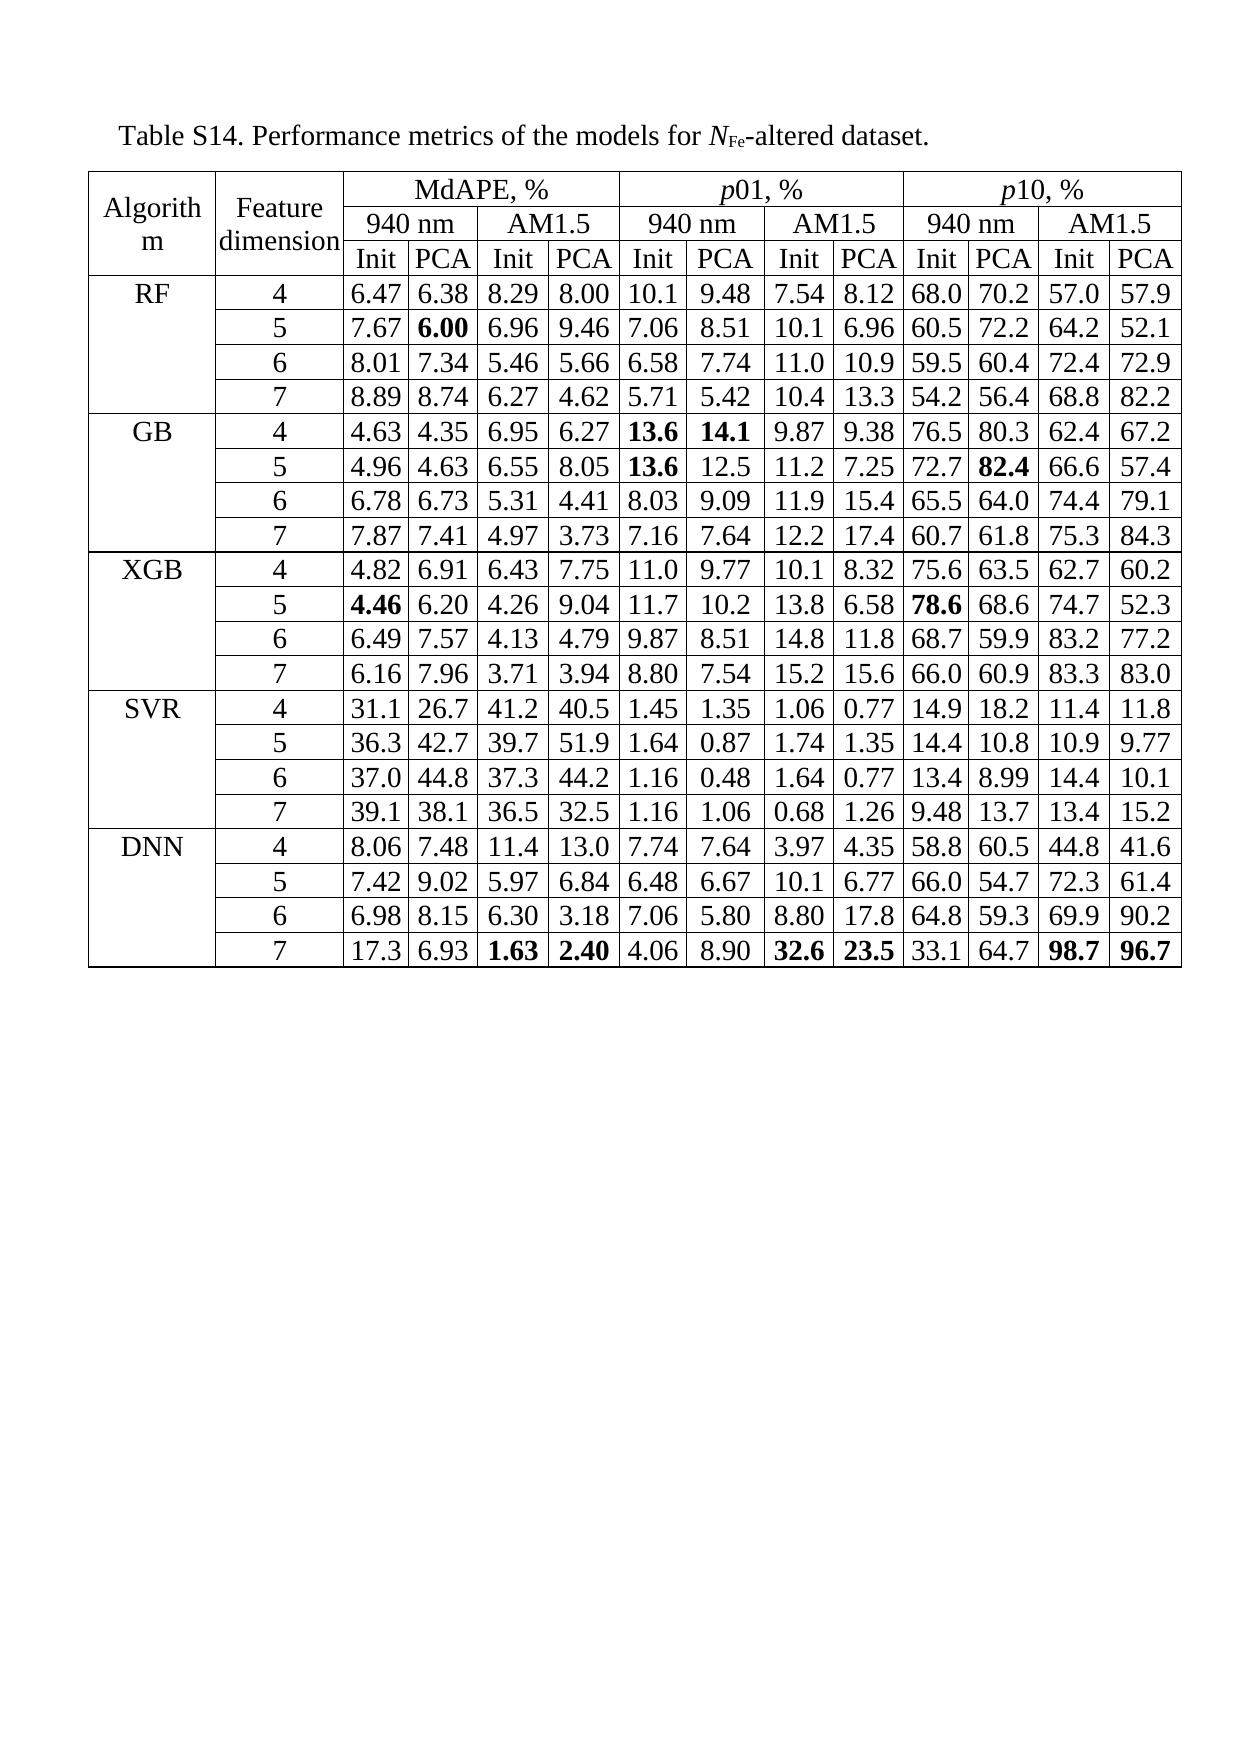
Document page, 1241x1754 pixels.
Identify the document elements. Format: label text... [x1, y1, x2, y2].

table_cell 10.9 [1039, 725, 1109, 759]
table_cell 15.2 [765, 656, 833, 690]
table_cell 9.38 [834, 414, 903, 448]
table_cell 6.91 [409, 553, 477, 586]
table_cell 9.87 [620, 622, 686, 655]
table_cell 12.2 [765, 518, 833, 551]
table_cell 26.7 [409, 691, 477, 724]
table_cell 8.01 [344, 345, 408, 378]
table_cell 6.93 [409, 933, 477, 966]
table_cell 10.1 [765, 864, 833, 897]
table_cell 77.2 [1110, 622, 1181, 655]
table_cell 44.8 [409, 760, 477, 793]
table_cell 58.8 [904, 829, 968, 863]
table_cell 14.8 [765, 622, 833, 655]
table_cell 10.1 [765, 310, 833, 344]
table_cell PCA [409, 241, 477, 275]
table_cell 4 [216, 414, 343, 448]
table_cell 8.00 [549, 276, 619, 309]
table_cell 64.8 [904, 898, 968, 932]
table_cell 5.97 [478, 864, 548, 897]
table_cell 8.90 [687, 933, 764, 966]
table_cell 10.1 [1110, 760, 1181, 793]
table_cell 62.7 [1039, 553, 1109, 586]
table_cell 1.63 [478, 933, 548, 966]
table_cell 10.4 [765, 380, 833, 413]
table_cell 4.06 [620, 933, 686, 966]
table_cell 6.27 [478, 380, 548, 413]
table_cell 52.1 [1110, 310, 1181, 344]
table_cell 1.45 [620, 691, 686, 724]
table_cell 60.9 [969, 656, 1038, 690]
table_header MdAPE, % [344, 172, 619, 206]
table_cell 62.4 [1039, 414, 1109, 448]
table_cell 9.04 [549, 587, 619, 621]
table_cell 9.77 [687, 553, 764, 586]
table_cell 15.2 [1110, 795, 1181, 828]
table_cell 33.1 [904, 933, 968, 966]
table_cell 1.26 [834, 795, 903, 828]
table_cell 7.16 [620, 518, 686, 551]
table_cell 69.9 [1039, 898, 1109, 932]
table_cell 6.98 [344, 898, 408, 932]
table_cell 7 [216, 380, 343, 413]
table_cell 9.77 [1110, 725, 1181, 759]
table_cell 6.43 [478, 553, 548, 586]
table_cell 66.0 [904, 656, 968, 690]
table_cell 64.2 [1039, 310, 1109, 344]
table_cell 13.4 [1039, 795, 1109, 828]
table_cell 6 [216, 345, 343, 378]
table_cell 3.18 [549, 898, 619, 932]
table_cell 7.34 [409, 345, 477, 378]
table_cell 96.7 [1110, 933, 1181, 966]
table_cell 7 [216, 795, 343, 828]
table_cell 4.13 [478, 622, 548, 655]
table_cell 940 nm [904, 207, 1038, 240]
table_cell 7.42 [344, 864, 408, 897]
table_cell 7.06 [620, 310, 686, 344]
table_cell 64.0 [969, 483, 1038, 517]
table_cell RF [89, 276, 215, 413]
table_header p01, % [620, 172, 903, 206]
table_cell 4.41 [549, 483, 619, 517]
table_cell 11.8 [1110, 691, 1181, 724]
table_cell 1.06 [765, 691, 833, 724]
table_cell 4.82 [344, 553, 408, 586]
table_cell 57.0 [1039, 276, 1109, 309]
table_cell AM1.5 [765, 207, 903, 240]
table_cell 39.7 [478, 725, 548, 759]
table_cell 14.4 [904, 725, 968, 759]
table_cell 13.0 [549, 829, 619, 863]
table_cell 68.0 [904, 276, 968, 309]
table_cell 60.4 [969, 345, 1038, 378]
table_cell 14.1 [687, 414, 764, 448]
table_cell 6.96 [834, 310, 903, 344]
table_cell PCA [969, 241, 1038, 275]
table_cell 65.5 [904, 483, 968, 517]
table_cell 83.0 [1110, 656, 1181, 690]
table_cell 40.5 [549, 691, 619, 724]
table_cell 68.7 [904, 622, 968, 655]
table_cell XGB [89, 553, 215, 690]
table_cell 68.8 [1039, 380, 1109, 413]
table_cell 7 [216, 656, 343, 690]
table_cell 70.2 [969, 276, 1038, 309]
table_cell 7.25 [834, 449, 903, 482]
table_cell 8.15 [409, 898, 477, 932]
table_cell 67.2 [1110, 414, 1181, 448]
table_cell 54.7 [969, 864, 1038, 897]
table_cell 4.46 [344, 587, 408, 621]
table_cell 17.4 [834, 518, 903, 551]
table_cell 59.3 [969, 898, 1038, 932]
table_cell 12.5 [687, 449, 764, 482]
table_cell 0.77 [834, 691, 903, 724]
table_cell 6.30 [478, 898, 548, 932]
table_cell 1.06 [687, 795, 764, 828]
table_cell 60.7 [904, 518, 968, 551]
table_cell 84.3 [1110, 518, 1181, 551]
table_cell SVR [89, 691, 215, 828]
table_cell 1.74 [765, 725, 833, 759]
table_cell 42.7 [409, 725, 477, 759]
table_cell 7.96 [409, 656, 477, 690]
table_cell 75.6 [904, 553, 968, 586]
table_cell 5.42 [687, 380, 764, 413]
table_cell 4.26 [478, 587, 548, 621]
table_cell 5.71 [620, 380, 686, 413]
table_cell 5.80 [687, 898, 764, 932]
table_cell 13.6 [620, 449, 686, 482]
table_cell 6.84 [549, 864, 619, 897]
text Table S14. Performance metrics of the models for NFe-altered dataset. [118, 118, 1152, 152]
table_cell 7.67 [344, 310, 408, 344]
table_cell 6.95 [478, 414, 548, 448]
table_cell 6.58 [834, 587, 903, 621]
table_cell 4 [216, 553, 343, 586]
table_cell 5 [216, 587, 343, 621]
table_cell 36.5 [478, 795, 548, 828]
table_cell 5 [216, 725, 343, 759]
table_cell 7.54 [687, 656, 764, 690]
table_cell PCA [687, 241, 764, 275]
table_cell 1.35 [687, 691, 764, 724]
table_cell 4.35 [834, 829, 903, 863]
table_cell 4.79 [549, 622, 619, 655]
table_cell 59.5 [904, 345, 968, 378]
table_cell 4 [216, 829, 343, 863]
table_cell 6.16 [344, 656, 408, 690]
table_cell 51.9 [549, 725, 619, 759]
table_cell 11.4 [478, 829, 548, 863]
table_cell 8.51 [687, 622, 764, 655]
table_cell 11.8 [834, 622, 903, 655]
table_cell 3.73 [549, 518, 619, 551]
table_cell Init [904, 241, 968, 275]
table_cell 14.9 [904, 691, 968, 724]
table_cell Init [344, 241, 408, 275]
table_cell 1.16 [620, 795, 686, 828]
table_cell 5.46 [478, 345, 548, 378]
table_cell 31.1 [344, 691, 408, 724]
table_cell 14.4 [1039, 760, 1109, 793]
table_cell 59.9 [969, 622, 1038, 655]
table_cell 38.1 [409, 795, 477, 828]
table_cell 7.06 [620, 898, 686, 932]
table_cell Init [765, 241, 833, 275]
table_cell 76.5 [904, 414, 968, 448]
table_cell 82.4 [969, 449, 1038, 482]
table_cell 940 nm [620, 207, 764, 240]
table_cell 13.8 [765, 587, 833, 621]
table_cell 75.3 [1039, 518, 1109, 551]
table_cell PCA [549, 241, 619, 275]
table_cell 5 [216, 864, 343, 897]
table_cell 4.62 [549, 380, 619, 413]
table_cell 2.40 [549, 933, 619, 966]
table_cell 6 [216, 483, 343, 517]
table_cell 80.3 [969, 414, 1038, 448]
table_cell 5.66 [549, 345, 619, 378]
table_cell GB [89, 414, 215, 551]
table_cell 8.03 [620, 483, 686, 517]
table_cell DNN [89, 829, 215, 966]
table_cell 4 [216, 691, 343, 724]
table_cell 72.3 [1039, 864, 1109, 897]
table_cell 41.2 [478, 691, 548, 724]
table_cell 6.78 [344, 483, 408, 517]
table_cell 7.54 [765, 276, 833, 309]
table_cell 6.20 [409, 587, 477, 621]
table_cell 61.4 [1110, 864, 1181, 897]
table_cell 10.1 [620, 276, 686, 309]
table_cell Init [478, 241, 548, 275]
table_header Algorithm [89, 172, 215, 275]
table_cell 32.6 [765, 933, 833, 966]
table_cell 11.0 [620, 553, 686, 586]
table_cell 13.3 [834, 380, 903, 413]
table_cell 10.2 [687, 587, 764, 621]
table_cell 6.96 [478, 310, 548, 344]
table_cell 13.4 [904, 760, 968, 793]
table_cell 3.71 [478, 656, 548, 690]
table_header p10, % [904, 172, 1181, 206]
table_cell 68.6 [969, 587, 1038, 621]
table_cell 5 [216, 449, 343, 482]
table_cell 60.2 [1110, 553, 1181, 586]
table_cell 56.4 [969, 380, 1038, 413]
table_cell 83.2 [1039, 622, 1109, 655]
table_cell 940 nm [344, 207, 477, 240]
table_cell 39.1 [344, 795, 408, 828]
table_cell 7.64 [687, 829, 764, 863]
table_cell 78.6 [904, 587, 968, 621]
table_cell 72.4 [1039, 345, 1109, 378]
table_cell 9.46 [549, 310, 619, 344]
table_cell 4 [216, 276, 343, 309]
table_cell 6.47 [344, 276, 408, 309]
table_cell 6.48 [620, 864, 686, 897]
table_cell 90.2 [1110, 898, 1181, 932]
table_cell PCA [1110, 241, 1181, 275]
table_cell 57.9 [1110, 276, 1181, 309]
table_cell 7 [216, 933, 343, 966]
table_cell 5 [216, 310, 343, 344]
table_cell Init [620, 241, 686, 275]
table_cell 7.48 [409, 829, 477, 863]
table_cell 17.3 [344, 933, 408, 966]
table_cell 8.80 [620, 656, 686, 690]
table_cell AM1.5 [478, 207, 619, 240]
table_cell 72.9 [1110, 345, 1181, 378]
table_cell 13.6 [620, 414, 686, 448]
table_cell 1.35 [834, 725, 903, 759]
table_cell 8.32 [834, 553, 903, 586]
table_cell 98.7 [1039, 933, 1109, 966]
table_cell 9.48 [904, 795, 968, 828]
table_cell 7.57 [409, 622, 477, 655]
table_cell 8.89 [344, 380, 408, 413]
table_cell 5.31 [478, 483, 548, 517]
table_cell 4.96 [344, 449, 408, 482]
table_cell 9.02 [409, 864, 477, 897]
table_cell 6.73 [409, 483, 477, 517]
table_cell 17.8 [834, 898, 903, 932]
table_cell 8.80 [765, 898, 833, 932]
table_cell 41.6 [1110, 829, 1181, 863]
table_cell 83.3 [1039, 656, 1109, 690]
table_cell 3.94 [549, 656, 619, 690]
table_cell 37.3 [478, 760, 548, 793]
table_cell 0.77 [834, 760, 903, 793]
table_cell 9.87 [765, 414, 833, 448]
table_cell 0.87 [687, 725, 764, 759]
table_cell 7 [216, 518, 343, 551]
table_cell 7.87 [344, 518, 408, 551]
table_cell 6.55 [478, 449, 548, 482]
table_cell 6 [216, 622, 343, 655]
table_cell 15.4 [834, 483, 903, 517]
table_cell 7.74 [687, 345, 764, 378]
table_cell 66.0 [904, 864, 968, 897]
table_cell 3.97 [765, 829, 833, 863]
table_cell 6.77 [834, 864, 903, 897]
table_cell 6.49 [344, 622, 408, 655]
table_cell 15.6 [834, 656, 903, 690]
table_cell 63.5 [969, 553, 1038, 586]
table_cell 4.35 [409, 414, 477, 448]
table_cell 4.97 [478, 518, 548, 551]
table_cell 11.2 [765, 449, 833, 482]
table_cell 66.6 [1039, 449, 1109, 482]
table_cell 64.7 [969, 933, 1038, 966]
table_cell 0.48 [687, 760, 764, 793]
table_cell 9.09 [687, 483, 764, 517]
table_cell 8.74 [409, 380, 477, 413]
table_cell 60.5 [969, 829, 1038, 863]
table_cell 7.74 [620, 829, 686, 863]
table_cell 10.1 [765, 553, 833, 586]
table_cell 72.2 [969, 310, 1038, 344]
table_cell Init [1039, 241, 1109, 275]
table_cell 9.48 [687, 276, 764, 309]
table_cell 8.05 [549, 449, 619, 482]
table_cell 11.4 [1039, 691, 1109, 724]
table_cell 4.63 [409, 449, 477, 482]
table_cell 79.1 [1110, 483, 1181, 517]
table_cell 7.75 [549, 553, 619, 586]
table_cell 10.8 [969, 725, 1038, 759]
table_cell 60.5 [904, 310, 968, 344]
table_cell 7.41 [409, 518, 477, 551]
table_cell AM1.5 [1039, 207, 1181, 240]
table_cell 1.16 [620, 760, 686, 793]
table_cell 0.68 [765, 795, 833, 828]
table_cell 44.2 [549, 760, 619, 793]
table_cell 1.64 [765, 760, 833, 793]
table_cell 6.67 [687, 864, 764, 897]
table_cell 74.7 [1039, 587, 1109, 621]
table_header Feature dimension [216, 172, 343, 275]
table_cell 82.2 [1110, 380, 1181, 413]
table_cell 18.2 [969, 691, 1038, 724]
table_cell 72.7 [904, 449, 968, 482]
table_cell 6.00 [409, 310, 477, 344]
table_cell 23.5 [834, 933, 903, 966]
table_cell 10.9 [834, 345, 903, 378]
table_cell 44.8 [1039, 829, 1109, 863]
table_cell 36.3 [344, 725, 408, 759]
table_cell 11.0 [765, 345, 833, 378]
table_cell 8.51 [687, 310, 764, 344]
table_cell 61.8 [969, 518, 1038, 551]
table_cell 4.63 [344, 414, 408, 448]
table_cell 6.58 [620, 345, 686, 378]
table_cell 8.99 [969, 760, 1038, 793]
table_cell 1.64 [620, 725, 686, 759]
table_cell 32.5 [549, 795, 619, 828]
table_cell 57.4 [1110, 449, 1181, 482]
table_cell 74.4 [1039, 483, 1109, 517]
table_cell 13.7 [969, 795, 1038, 828]
table_cell 11.9 [765, 483, 833, 517]
table_cell 8.12 [834, 276, 903, 309]
table_cell 8.29 [478, 276, 548, 309]
table_cell 37.0 [344, 760, 408, 793]
table_cell 6.38 [409, 276, 477, 309]
table_cell 7.64 [687, 518, 764, 551]
table_cell 6 [216, 760, 343, 793]
table_cell 54.2 [904, 380, 968, 413]
table_cell 8.06 [344, 829, 408, 863]
table_cell PCA [834, 241, 903, 275]
table_cell 6.27 [549, 414, 619, 448]
table_cell 11.7 [620, 587, 686, 621]
table_cell 6 [216, 898, 343, 932]
table_cell 52.3 [1110, 587, 1181, 621]
